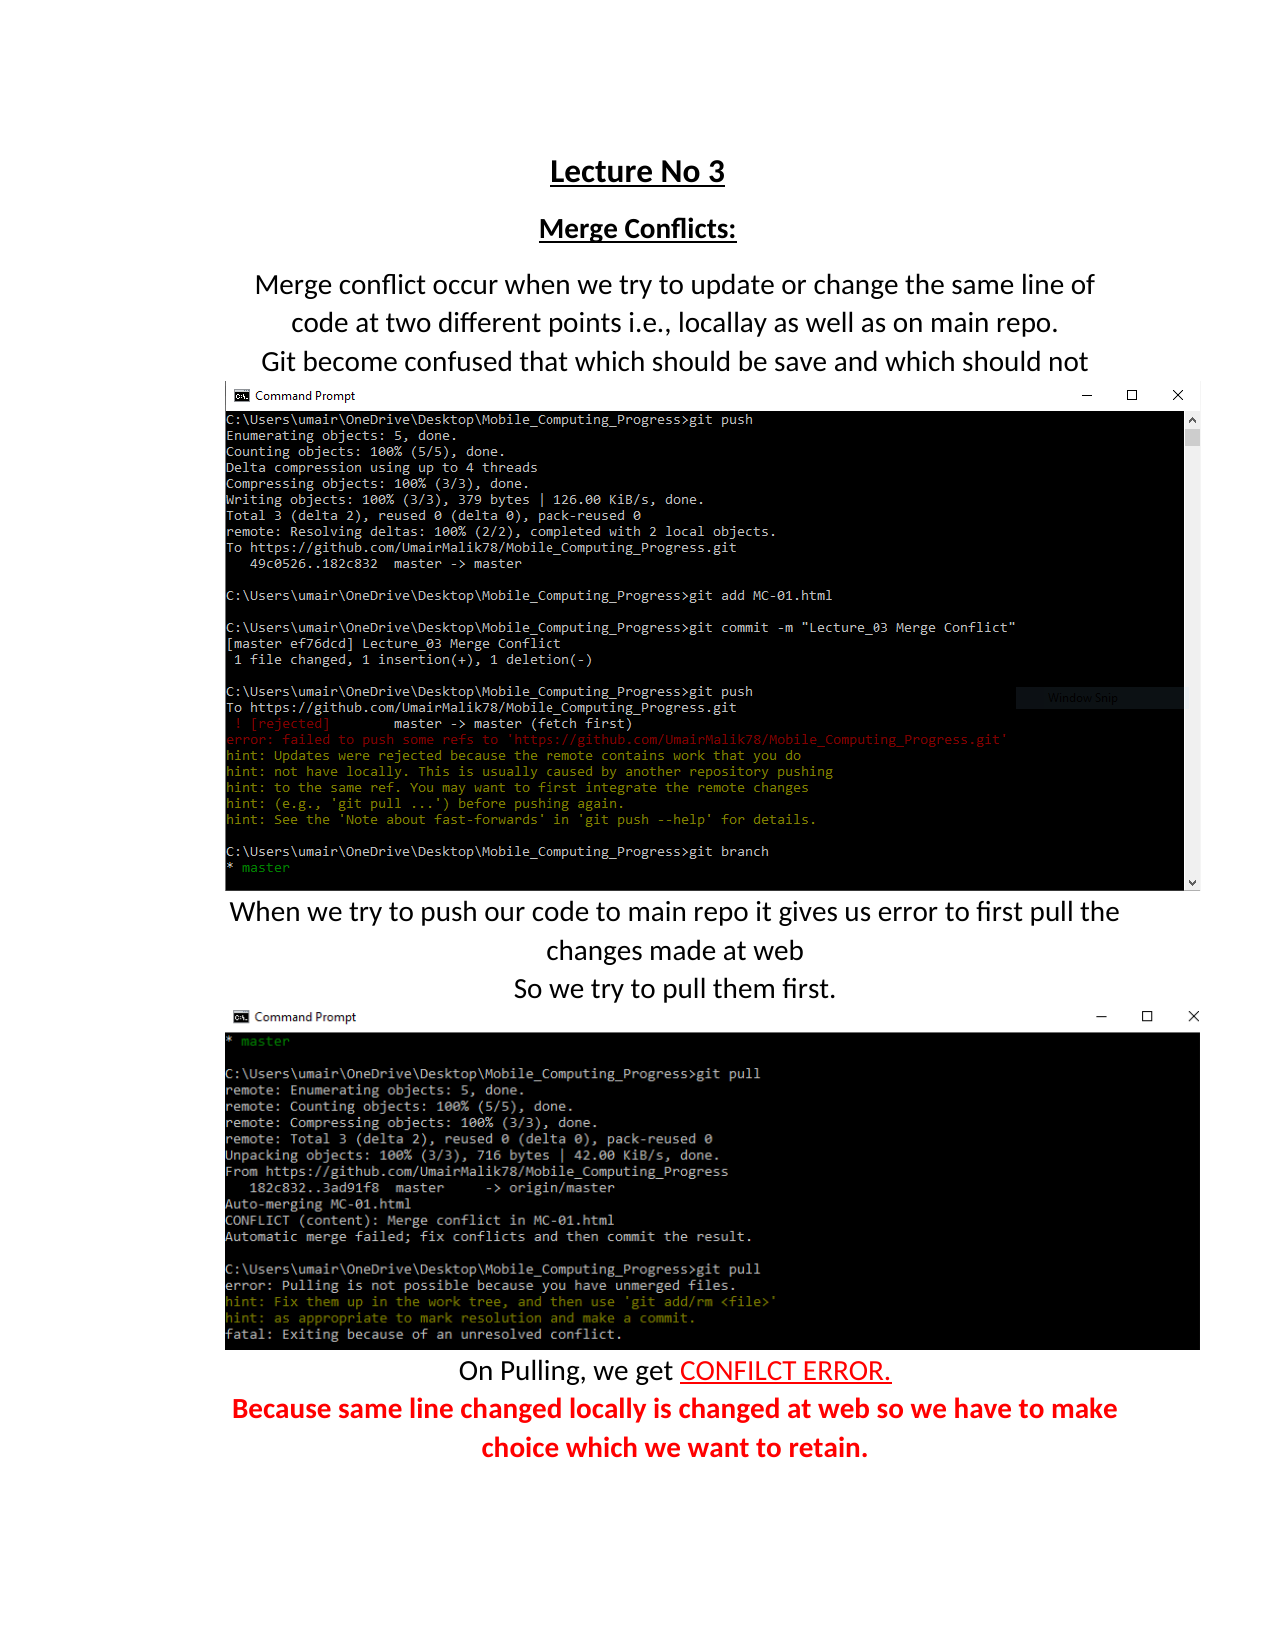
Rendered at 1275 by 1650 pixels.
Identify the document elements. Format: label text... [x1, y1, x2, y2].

text Lecture No 3 [150, 150, 1125, 191]
list On Pulling, we get CONFILCT ERROR. [225, 1352, 1125, 1387]
list Merge conflict occur when we try to update or change the same line of code at two different points i.e., locallay as well as on main repo. Git become confused that which should be save and which should not [225, 266, 1125, 378]
list Because same line changed locally is changed at web so we have to make choice which we want to retain. [225, 1390, 1125, 1464]
picture [225, 1007, 1200, 1350]
text Merge Conflicts: [150, 211, 1125, 246]
picture [225, 381, 1200, 891]
list When we try to push our code to main repo it gives us error to first pull the changes made at web So we try to pull them first. [225, 893, 1125, 1007]
